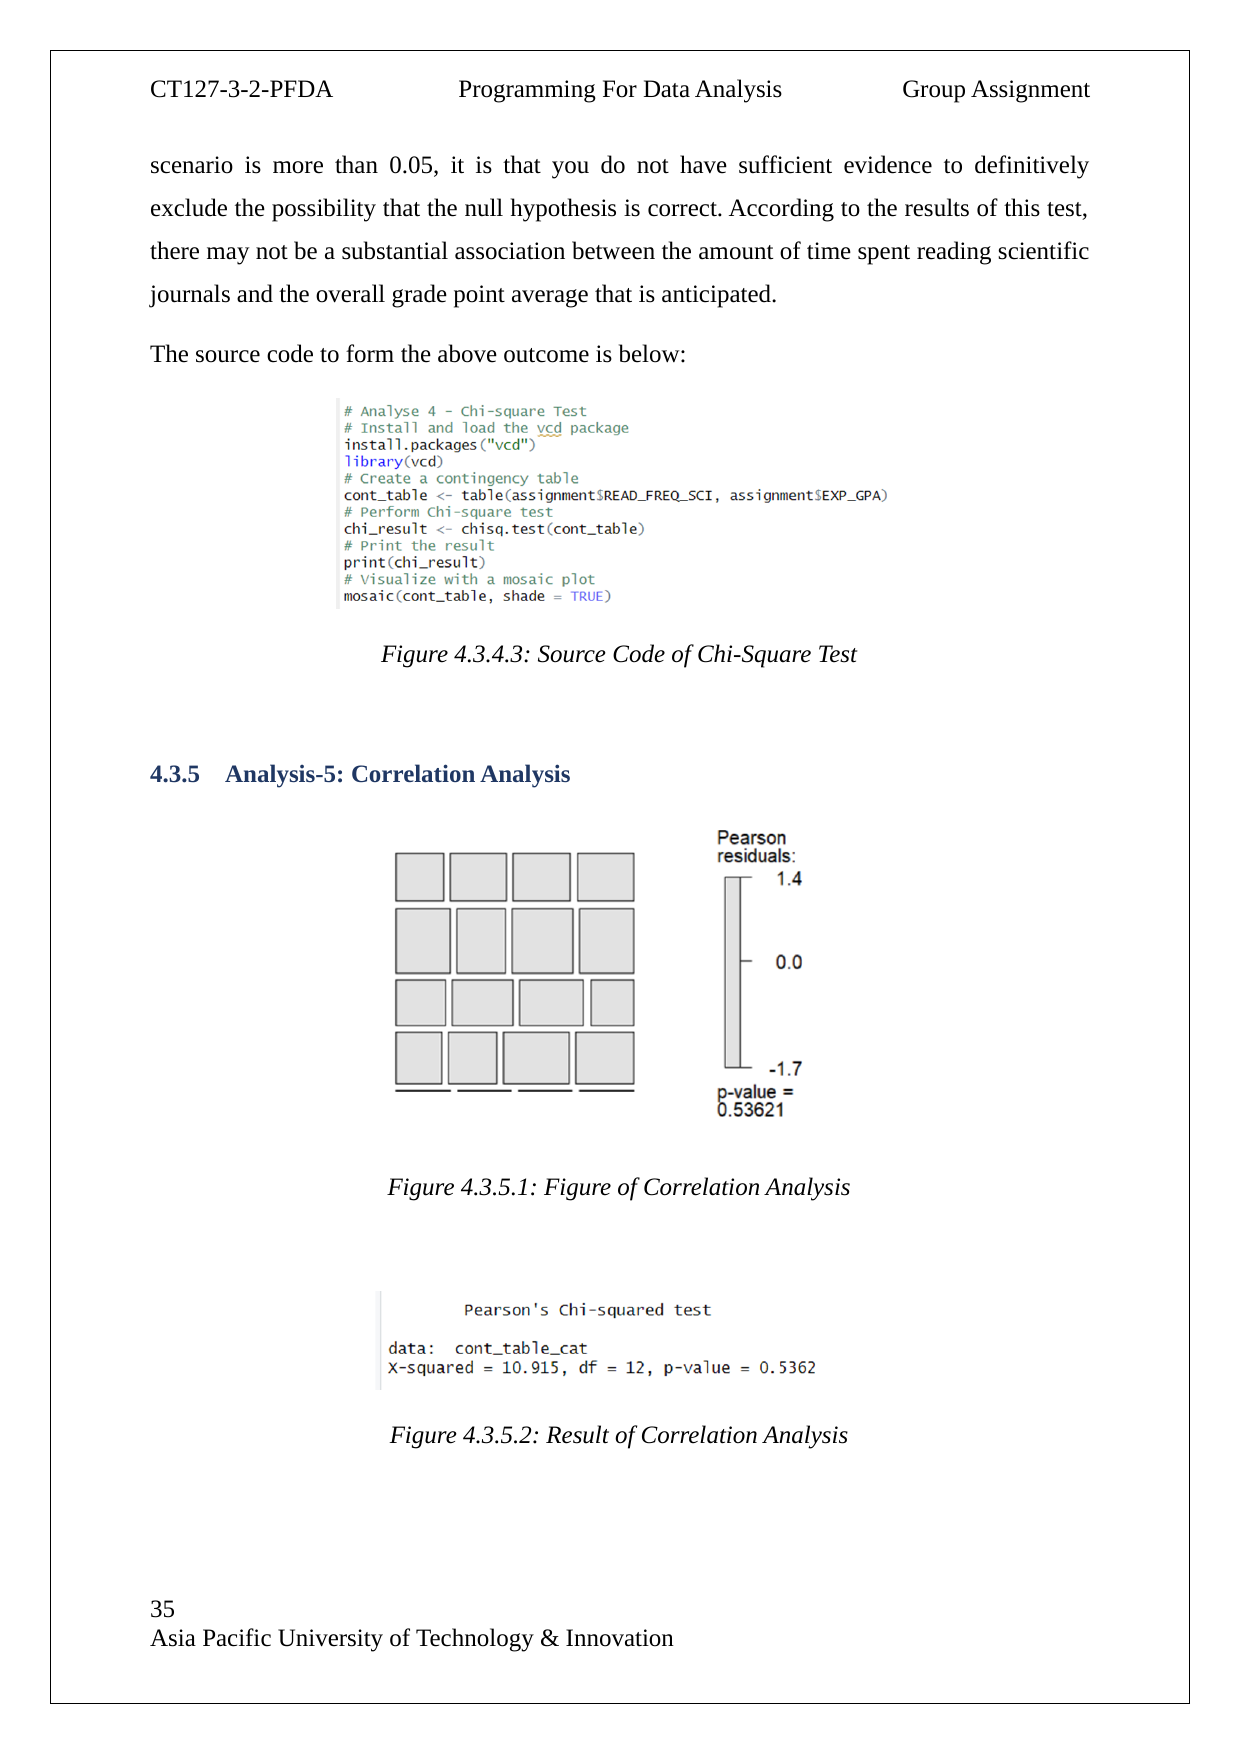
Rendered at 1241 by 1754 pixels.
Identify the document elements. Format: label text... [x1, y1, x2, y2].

picture [336, 398, 905, 609]
text The source code to form the above outcome is below: [150, 339, 1090, 368]
picture [375, 1291, 865, 1390]
picture [376, 802, 864, 1142]
text Figure 4.3.4.3: Source Code of Chi-Square Test [150, 639, 1090, 668]
text Figure 4.3.5.1: Figure of Correlation Analysis [150, 1172, 1090, 1201]
text Figure 4.3.5.2: Result of Correlation Analysis [150, 1421, 1090, 1449]
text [150, 150, 1090, 308]
subtitle 4.3.5 Analysis-5: Correlation Analysis [150, 759, 1090, 788]
